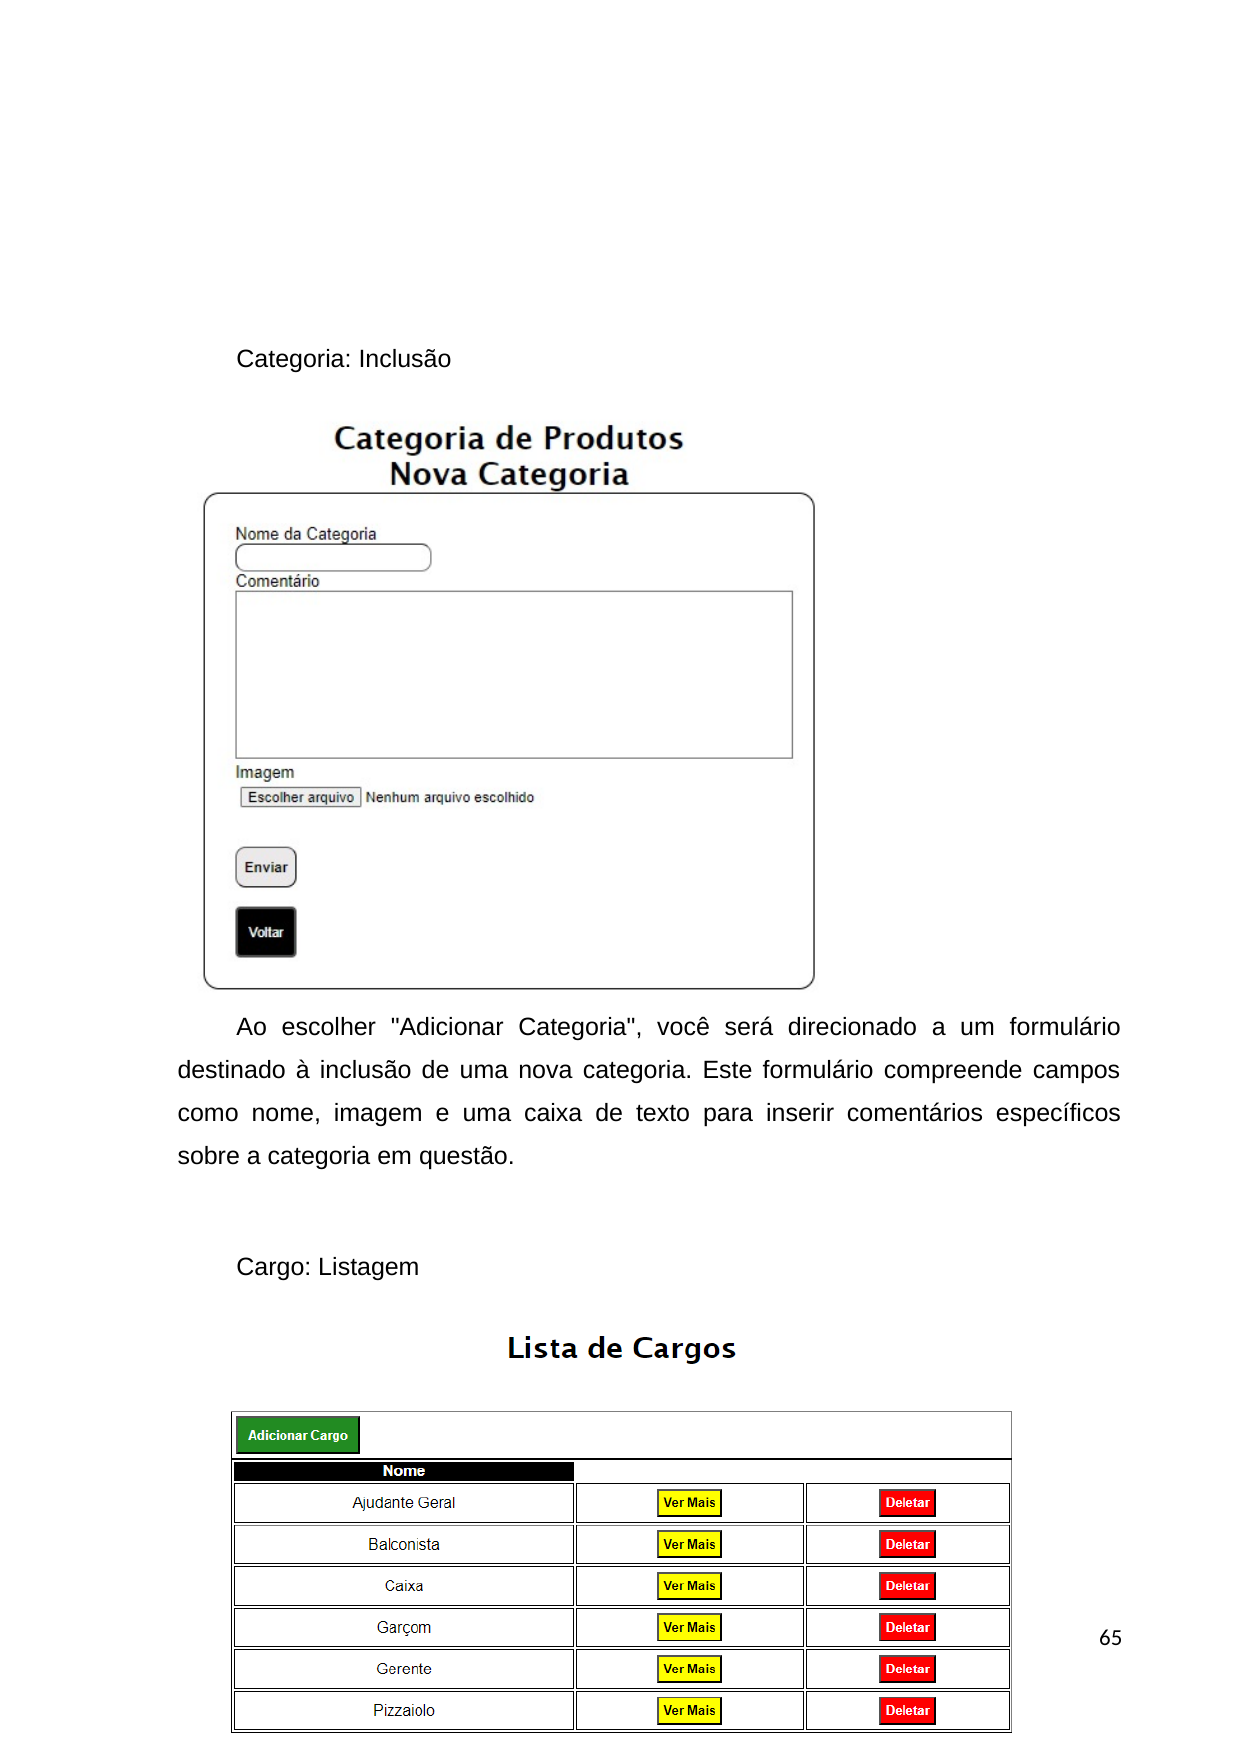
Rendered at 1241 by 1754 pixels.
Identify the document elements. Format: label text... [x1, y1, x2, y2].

text Ao escolher "Adicionar Categoria", você será direcionado a um formulário destinado à inclusão de uma nova categoria. Este formulário compreende campos como nome, imagem e uma caixa de texto para inserir comentários específicos sobre a categoria em questão. [177, 1012, 1122, 1170]
text Categoria: Inclusão [177, 344, 1122, 373]
text Cargo: Listagem [177, 1252, 1122, 1281]
picture [147, 1297, 1093, 1754]
picture [177, 402, 853, 1012]
